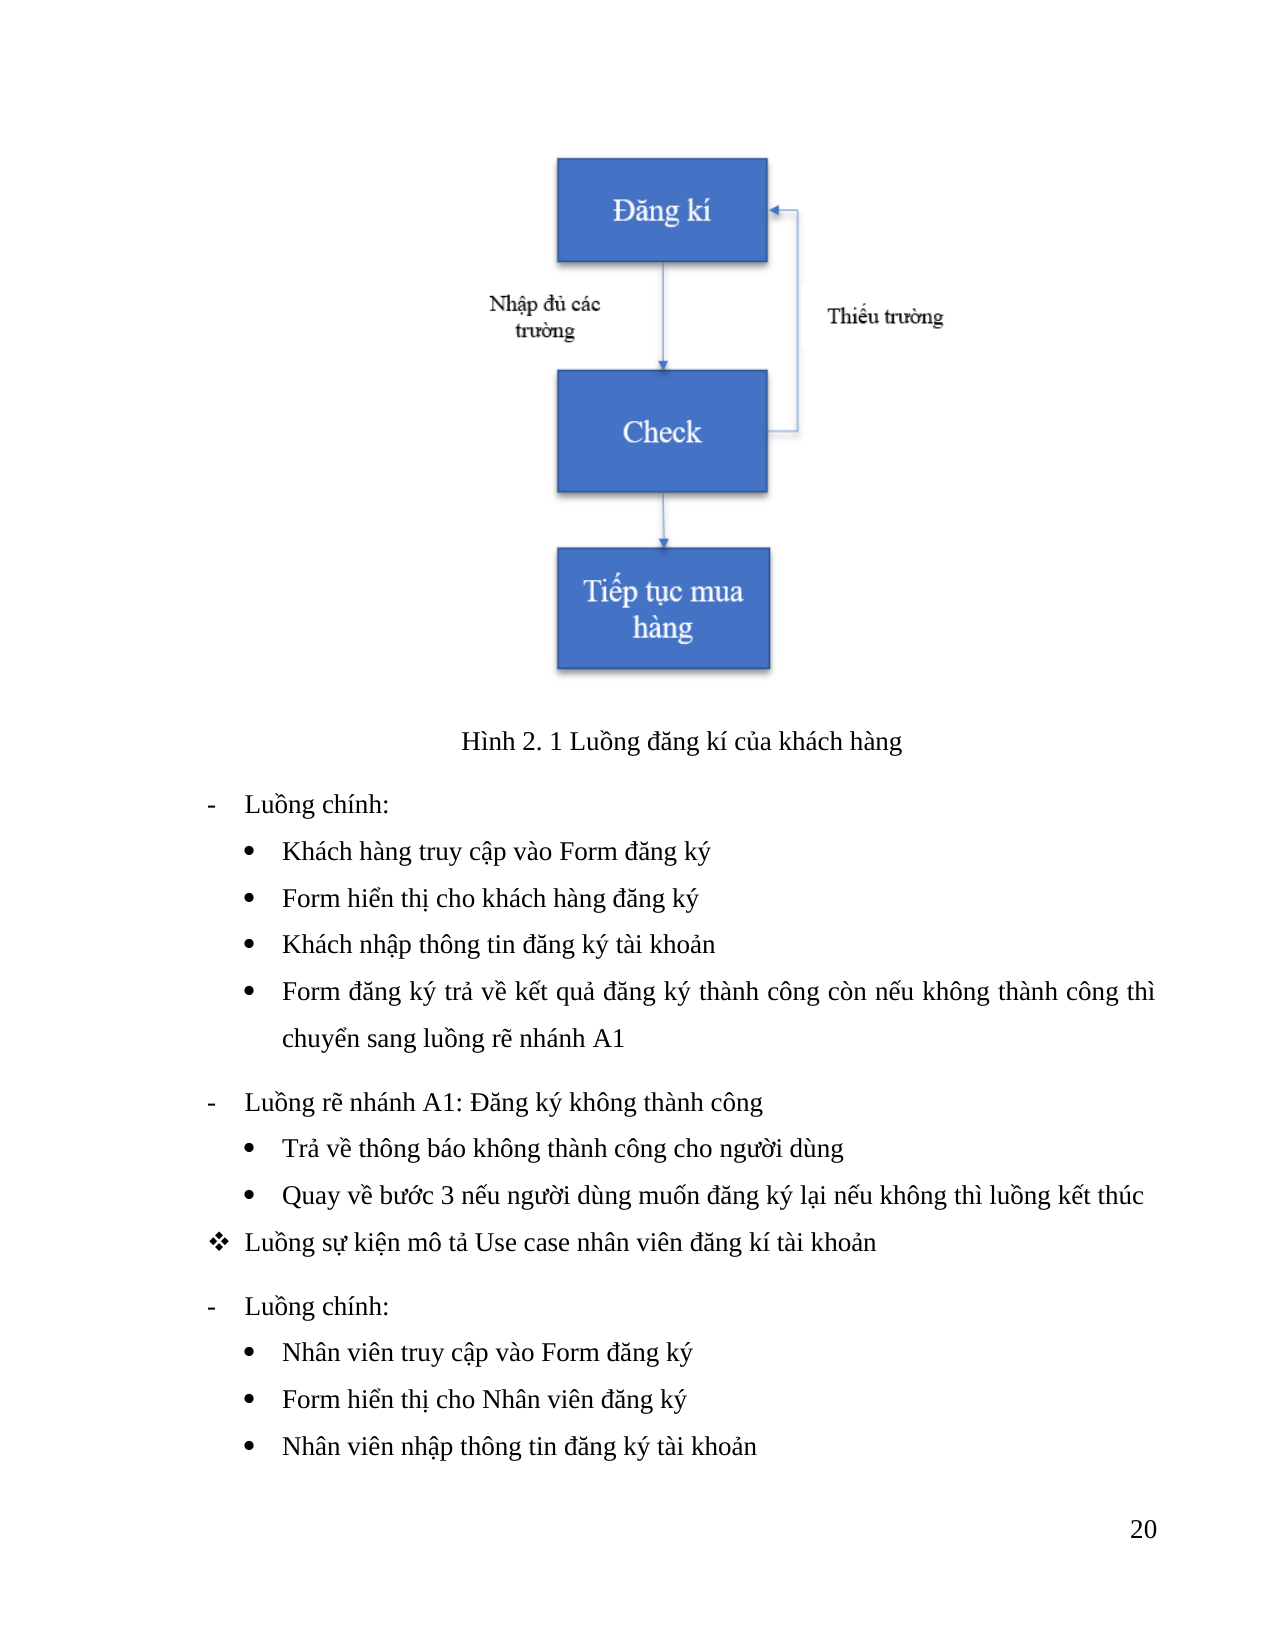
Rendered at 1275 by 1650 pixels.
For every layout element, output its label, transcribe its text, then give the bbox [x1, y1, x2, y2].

list Luồng sự kiện mô tả Use case nhân viên đăng kí tài khoản [207, 1226, 1157, 1257]
list Form hiển thị cho khách hàng đăng ký [244, 882, 1157, 913]
list Form hiển thị cho Nhân viên đăng ký [244, 1383, 1157, 1414]
picture [401, 147, 963, 693]
list Luồng chính: [207, 788, 1157, 819]
list Luồng chính: [207, 1289, 1157, 1321]
list Khách nhập thông tin đăng ký tài khoản [244, 929, 1157, 960]
list Form đăng ký trả về kết quả đăng ký thành công còn nếu không thành công thì chuyển sang luồng rẽ nhánh A1 [244, 976, 1157, 1053]
list Trả về thông báo không thành công cho người dùng [244, 1132, 1157, 1163]
list Khách hàng truy cập vào Form đăng ký [244, 835, 1157, 866]
list Nhân viên truy cập vào Form đăng ký [244, 1336, 1157, 1367]
list Nhân viên nhập thông tin đăng ký tài khoản [244, 1430, 1157, 1461]
list Luồng rẽ nhánh A1: Đăng ký không thành công [207, 1086, 1157, 1117]
list Quay về bước 3 nếu người dùng muốn đăng ký lại nếu không thì luồng kết thúc [244, 1179, 1157, 1210]
